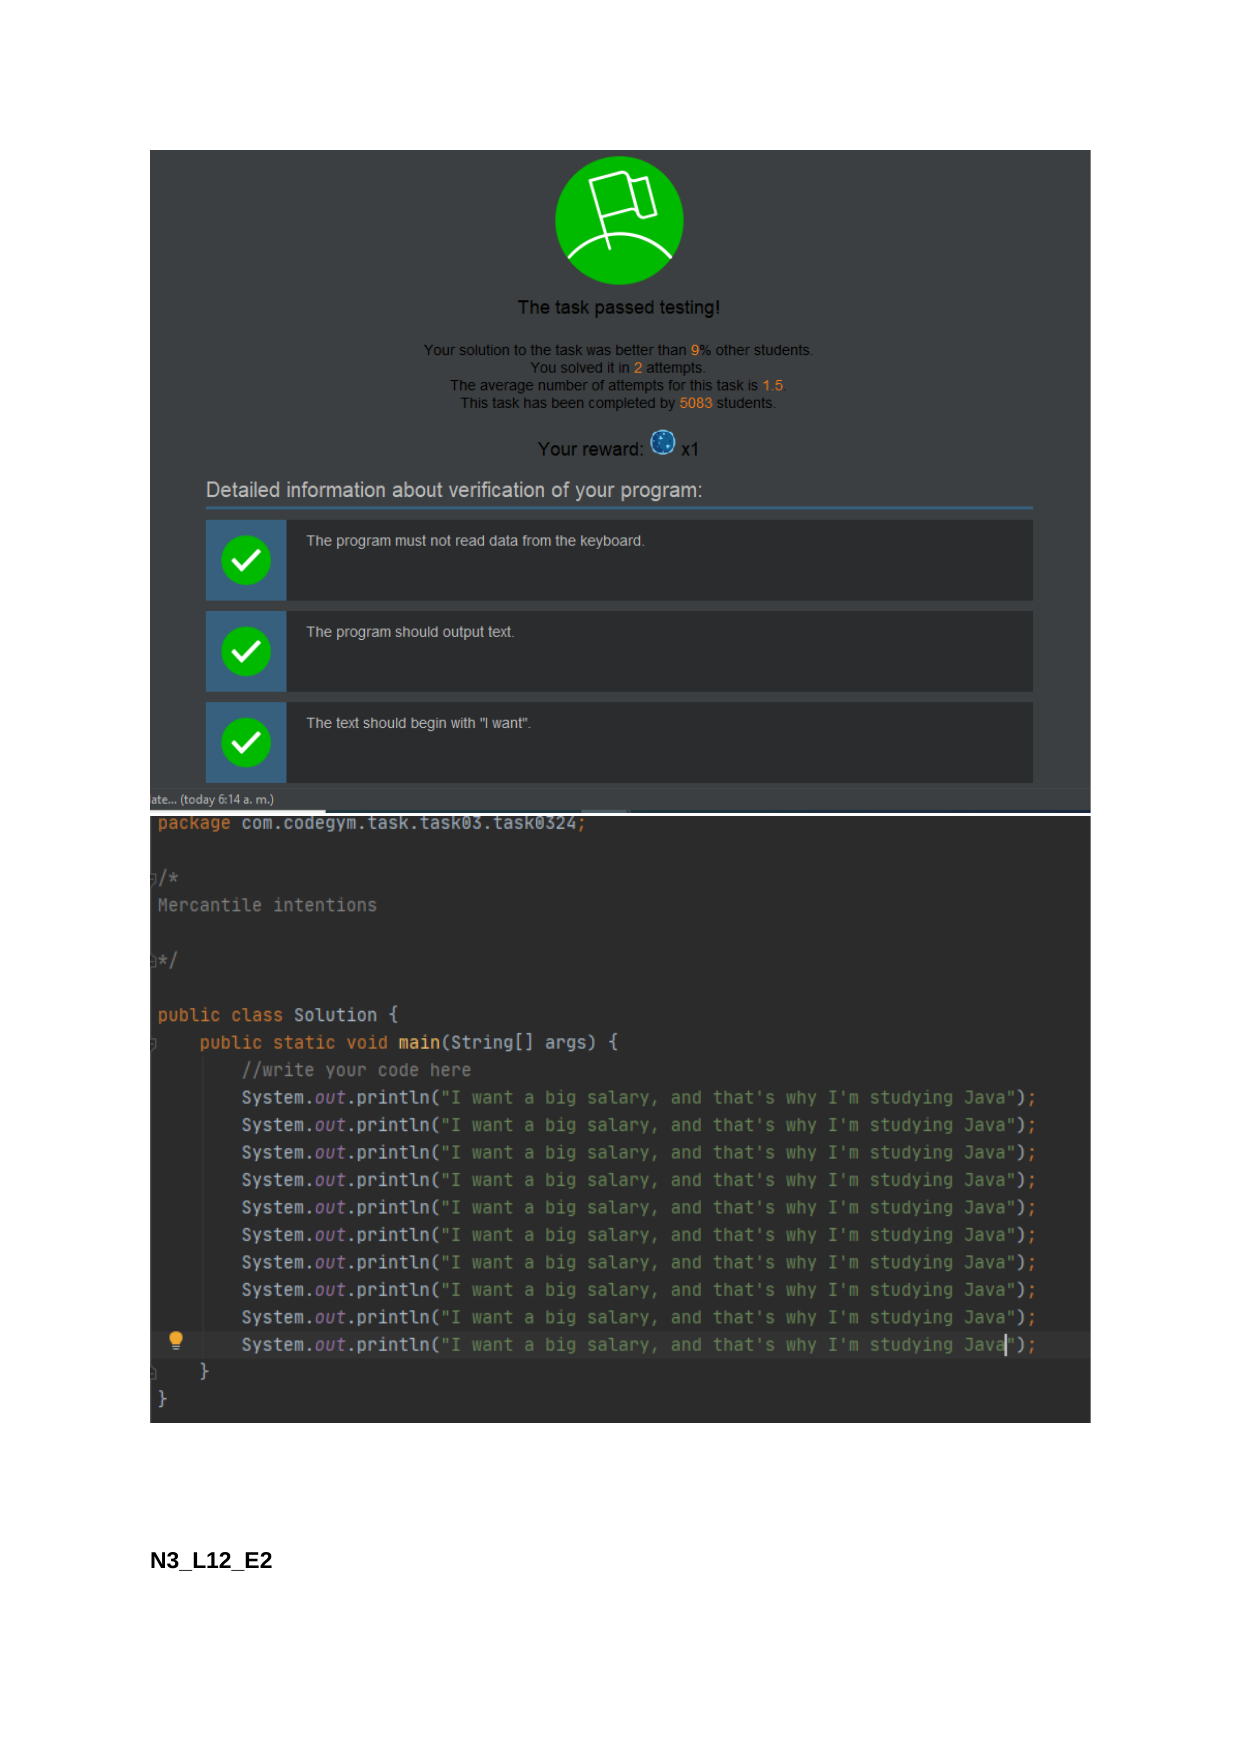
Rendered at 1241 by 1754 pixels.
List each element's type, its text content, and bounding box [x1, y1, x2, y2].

picture [150, 150, 1091, 813]
picture [150, 816, 1091, 1423]
text N3_L12_E2 [150, 1547, 1090, 1574]
